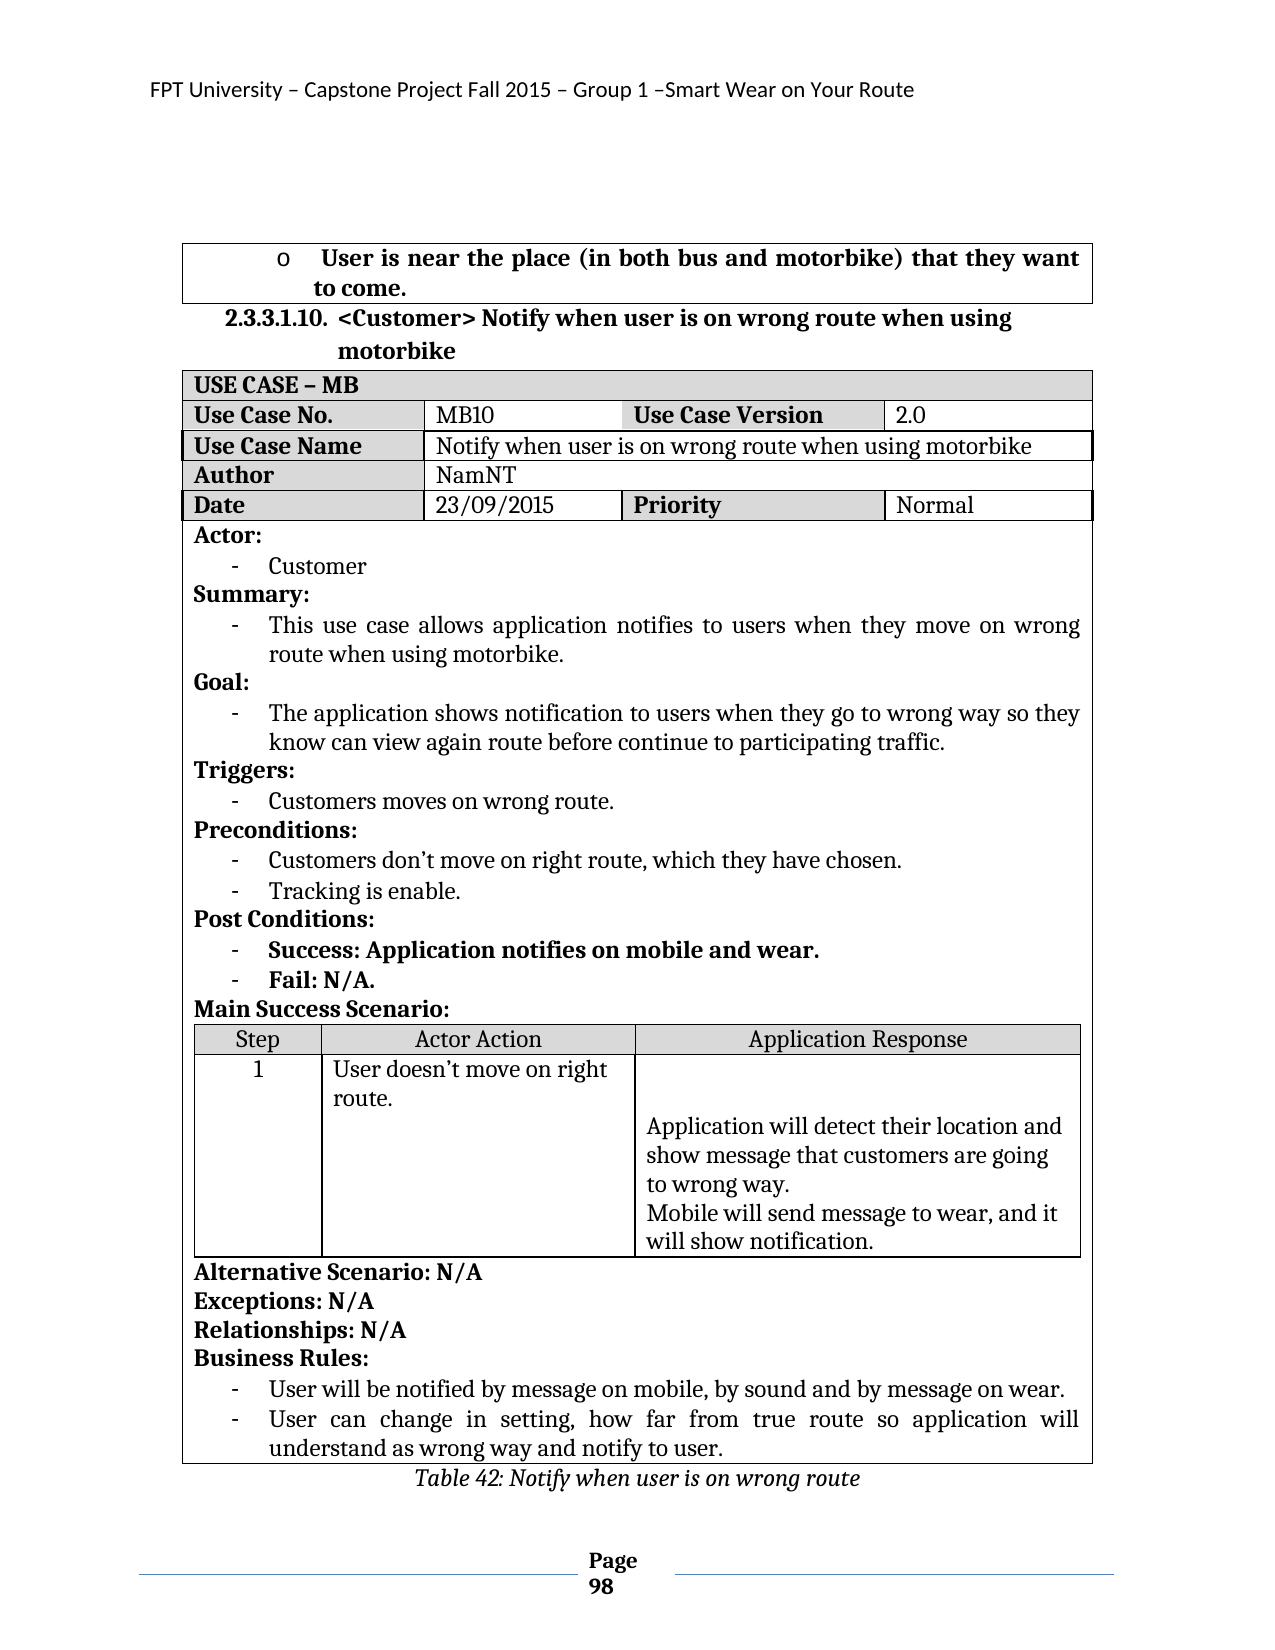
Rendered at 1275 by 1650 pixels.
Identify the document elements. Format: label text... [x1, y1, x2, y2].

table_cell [183, 244, 1092, 303]
subtitle <Customer> Notify when user is on wrong route when using motorbike [225, 304, 1125, 366]
table_cell Date [184, 491, 423, 520]
table_header USE CASE – MB [183, 371, 1092, 400]
table_cell Normal [886, 491, 1091, 520]
table_cell Priority [623, 491, 884, 520]
table_cell Use Case Name [184, 431, 423, 460]
table_cell 2.0 [885, 401, 1092, 429]
table_cell Author [183, 461, 424, 490]
table_cell Actor: Customer Summary: This use case allows application notifies to users when they move on wrong route when using motorbike. Goal: The application shows notification to users when they go to wrong way so they know can view again route before continue to participating traffic. Triggers: Customers moves on wrong route. Preconditions: Customers don’t move on right route, which they have chosen. Tracking is enable. Post Conditions: Success: Application notifies on mobile and wear. Fail: N/A. Main Success Scenario: Alternative Scenario: N/A Exceptions: N/A Relationships: N/A Business Rules: User will be notified by message on mobile, by sound and by message on wear. User can change in setting, how far from true route so application will understand as wrong way and notify to user. [183, 521, 1092, 1463]
table_cell NamNT [425, 461, 1092, 490]
table_cell Use Case No. [183, 401, 424, 429]
table_cell Use Case Version [622, 401, 884, 429]
table_cell 23/09/2015 [425, 491, 621, 520]
table_cell MB10 [425, 401, 622, 429]
table_cell Notify when user is on wrong route when using motorbike [425, 432, 1091, 460]
